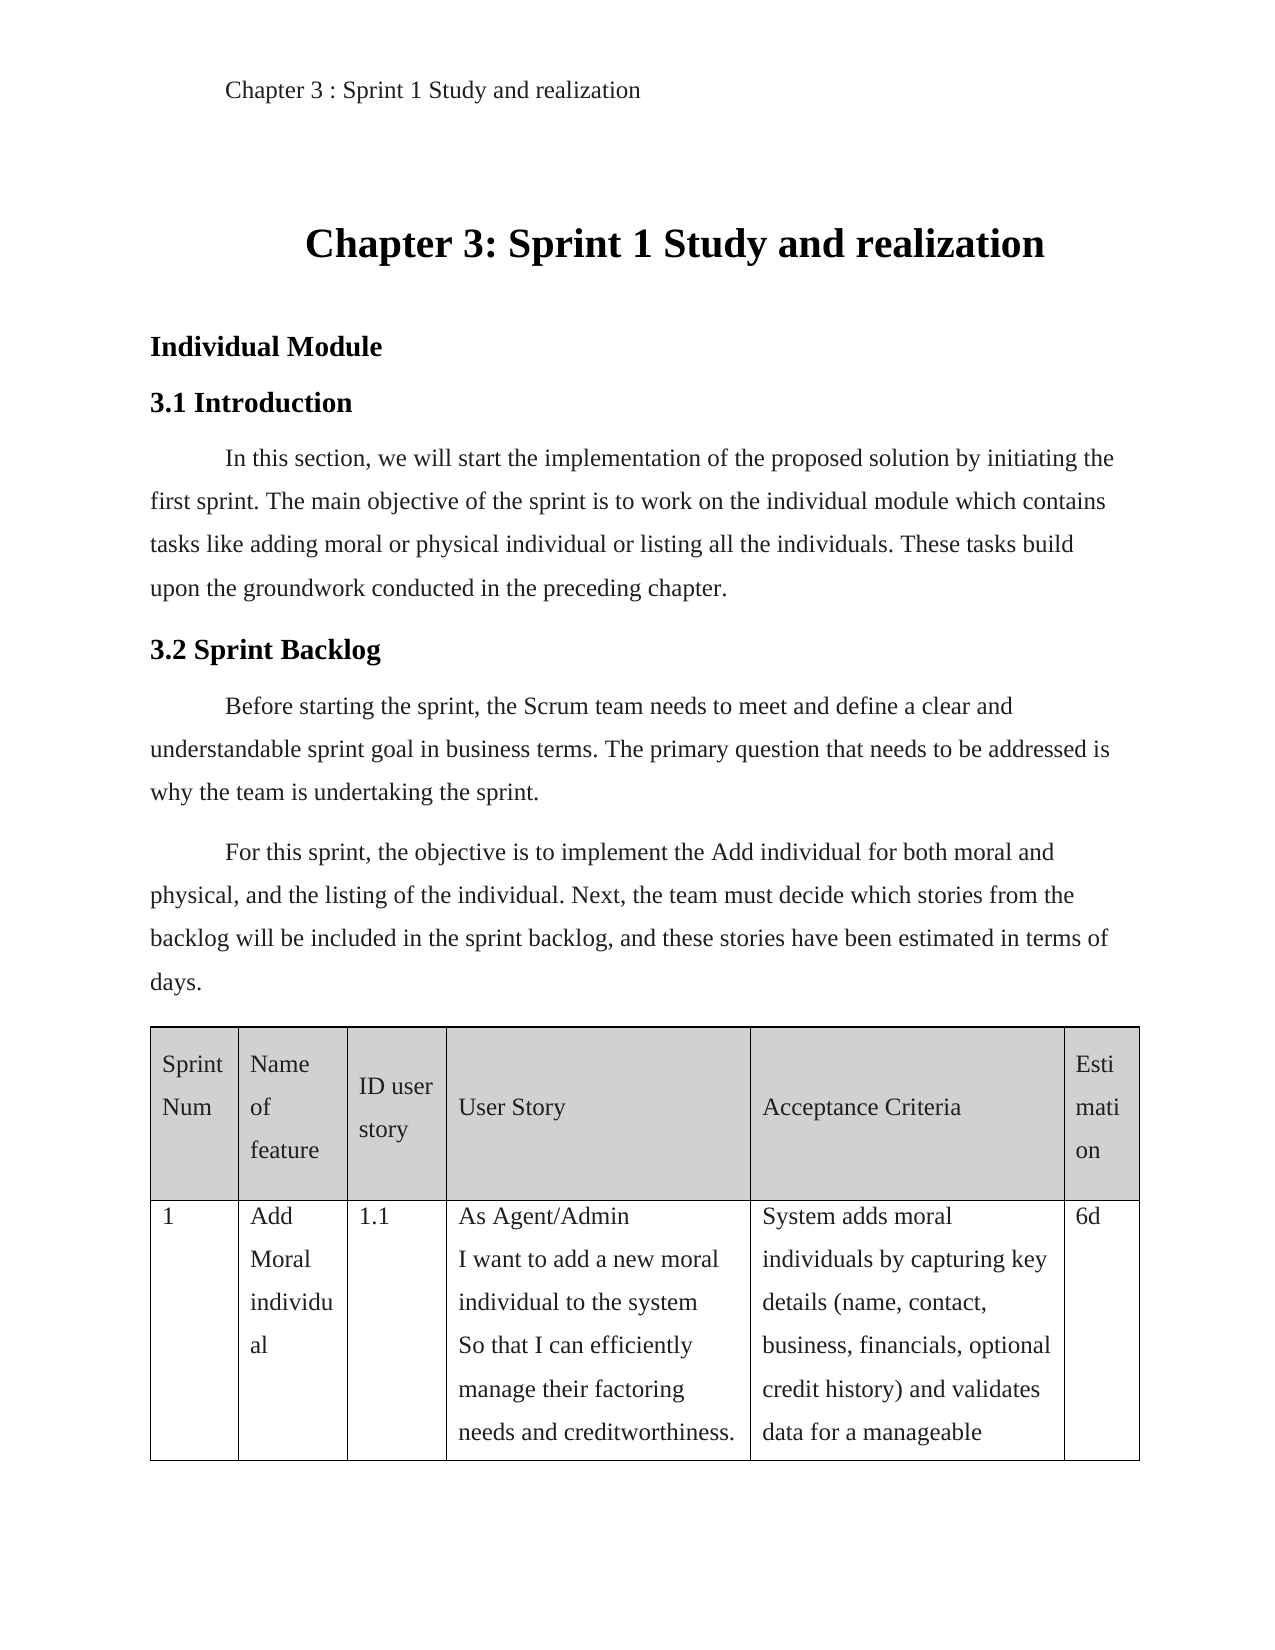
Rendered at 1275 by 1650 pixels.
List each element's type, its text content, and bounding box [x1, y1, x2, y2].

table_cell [751, 1201, 1064, 1460]
table_header Name of feature [239, 1028, 347, 1200]
subtitle Chapter 3: Sprint 1 Study and realization [150, 218, 1125, 266]
table_header Estimation [1065, 1028, 1139, 1200]
table_cell 6d [1065, 1201, 1139, 1460]
text For this sprint, the objective is to implement the Add individual for both moral and physical, and the listing of the individual. Next, the team must decide which stories from the backlog will be included in the sprint backlog, and these stories have been estimated in terms of days. [150, 837, 1125, 995]
subtitle 3.2 Sprint Backlog [150, 632, 1125, 666]
subtitle Individual Module [150, 329, 1125, 363]
table_header ID user story [348, 1028, 446, 1200]
table_header Acceptance Criteria [751, 1028, 1064, 1200]
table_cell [447, 1201, 750, 1460]
table_cell 1 [151, 1201, 238, 1460]
table_cell 1.1 [348, 1201, 446, 1460]
text Before starting the sprint, the Scrum team needs to meet and define a clear and understandable sprint goal in business terms. The primary question that needs to be addressed is why the team is undertaking the sprint. [150, 691, 1125, 806]
subtitle 3.1 Introduction [150, 385, 1125, 418]
table_header User Story [447, 1028, 750, 1200]
text In this section, we will start the implementation of the proposed solution by initiating the first sprint. The main objective of the sprint is to work on the individual module which contains tasks like adding moral or physical individual or listing all the individuals. These tasks build upon the groundwork conducted in the preceding chapter. [150, 443, 1125, 601]
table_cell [239, 1201, 347, 1460]
table_header Sprint Num [151, 1028, 238, 1200]
